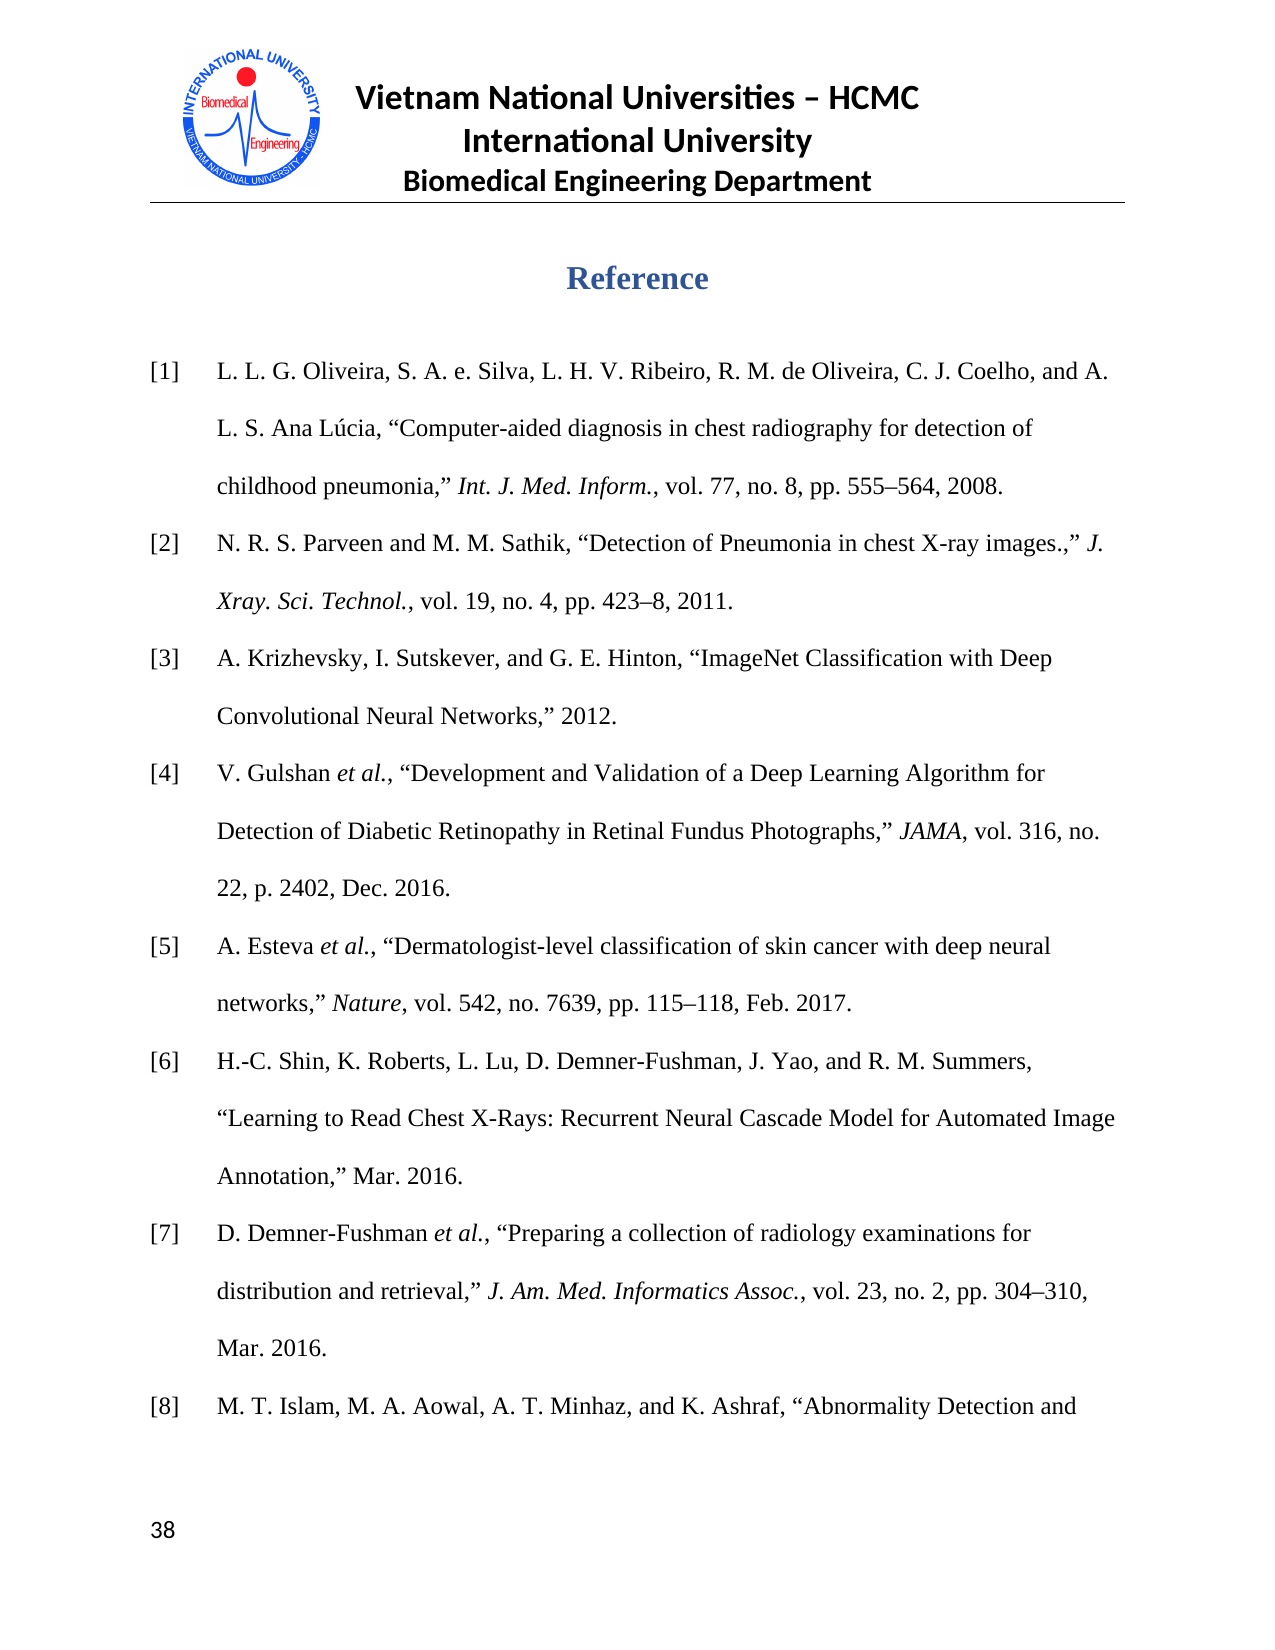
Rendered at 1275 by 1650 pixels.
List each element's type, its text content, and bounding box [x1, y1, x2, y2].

text [3] A. Krizhevsky, I. Sutskever, and G. E. Hinton, “ImageNet Classification with Deep Convolutional Neural Networks,” 2012. [150, 643, 1125, 729]
picture [182, 48, 320, 186]
subtitle Reference [150, 258, 1125, 297]
text [2] N. R. S. Parveen and M. M. Sathik, “Detection of Pneumonia in chest X-ray images.,” J. Xray. Sci. Technol., vol. 19, no. 4, pp. 423–8, 2011. [150, 528, 1125, 614]
text [6] H.-C. Shin, K. Roberts, L. Lu, D. Demner-Fushman, J. Yao, and R. M. Summers, “Learning to Read Chest X-Rays: Recurrent Neural Cascade Model for Automated Image Annotation,” Mar. 2016. [150, 1046, 1125, 1189]
text [1] L. L. G. Oliveira, S. A. e. Silva, L. H. V. Ribeiro, R. M. de Oliveira, C. J. Coelho, and A. L. S. Ana Lúcia, “Computer-aided diagnosis in chest radiography for detection of childhood pneumonia,” Int. J. Med. Inform., vol. 77, no. 8, pp. 555–564, 2008. [150, 356, 1125, 499]
text [5] A. Esteva et al., “Dermatologist-level classification of skin cancer with deep neural networks,” Nature, vol. 542, no. 7639, pp. 115–118, Feb. 2017. [150, 931, 1125, 1017]
text [4] V. Gulshan et al., “Development and Validation of a Deep Learning Algorithm for Detection of Diabetic Retinopathy in Retinal Fundus Photographs,” JAMA, vol. 316, no. 22, p. 2402, Dec. 2016. [150, 758, 1125, 902]
text [7] D. Demner-Fushman et al., “Preparing a collection of radiology examinations for distribution and retrieval,” J. Am. Med. Informatics Assoc., vol. 23, no. 2, pp. 304–310, Mar. 2016. [150, 1218, 1125, 1362]
